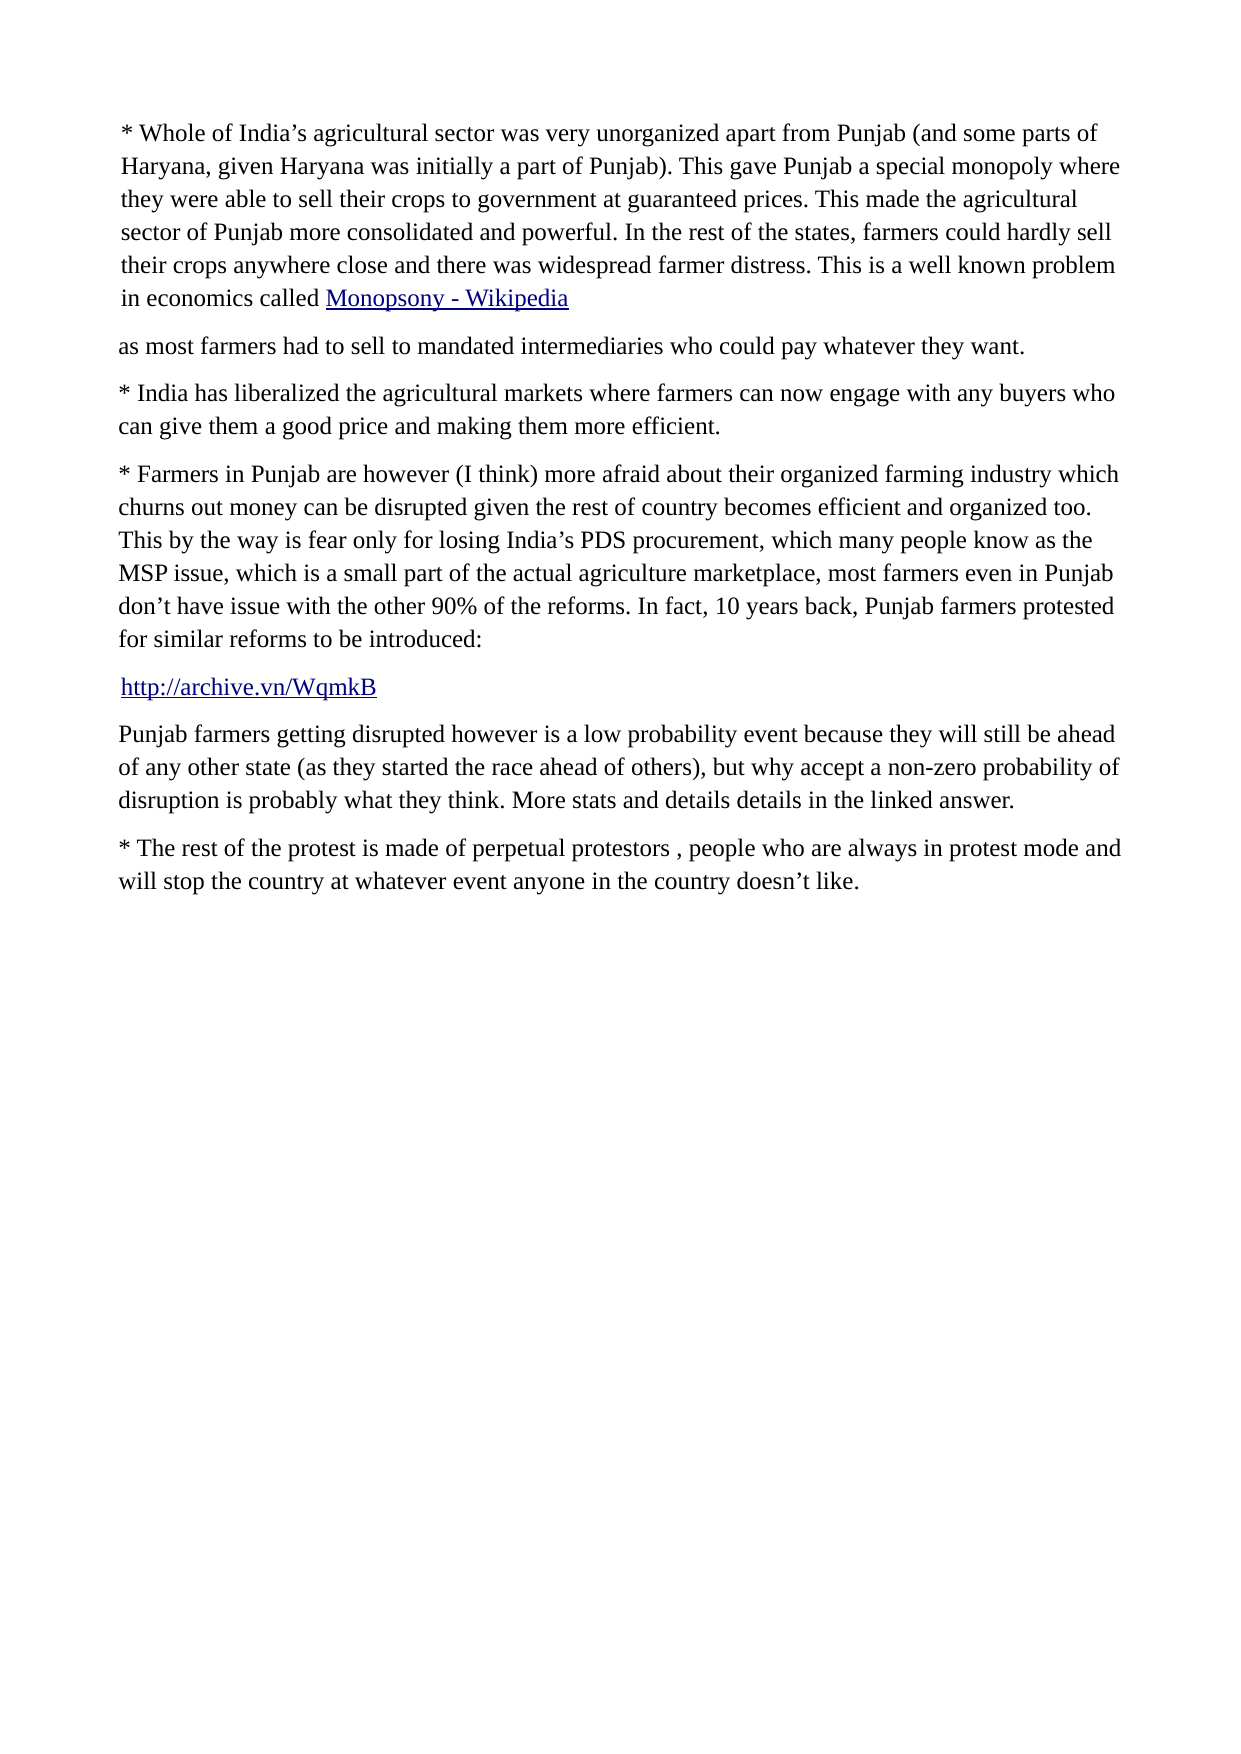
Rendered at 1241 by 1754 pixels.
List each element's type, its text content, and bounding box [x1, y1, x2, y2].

text * India has liberalized the agricultural markets where farmers can now engage with any buyers who can give them a good price and making them more efficient. [118, 378, 1122, 440]
text http://archive.vn/WqmkB [121, 672, 1122, 701]
text * The rest of the protest is made of perpetual protestors , people who are always in protest mode and will stop the country at whatever event anyone in the country doesn’t like. [118, 833, 1122, 895]
text Punjab farmers getting disrupted however is a low probability event because they will still be ahead of any other state (as they started the race ahead of others), but why accept a non-zero probability of disruption is probably what they think. More stats and details details in the linked answer. [118, 719, 1122, 814]
text as most farmers had to sell to mandated intermediaries who could pay whatever they want. [118, 331, 1122, 359]
text * Whole of India’s agricultural sector was very unorganized apart from Punjab (and some parts of Haryana, given Haryana was initially a part of Punjab). This gave Punjab a special monopoly where they were able to sell their crops to government at guaranteed prices. This made the agricultural sector of Punjab more consolidated and powerful. In the rest of the states, farmers could hardly sell their crops anywhere close and there was widespread farmer distress. This is a well known problem in economics called Monopsony - Wikipedia [121, 118, 1122, 312]
text * Farmers in Punjab are however (I think) more afraid about their organized farming industry which churns out money can be disrupted given the rest of country becomes efficient and organized too. This by the way is fear only for losing India’s PDS procurement, which many people know as the MSP issue, which is a small part of the actual agriculture marketplace, most farmers even in Punjab don’t have issue with the other 90% of the reforms. In fact, 10 years back, Punjab farmers protested for similar reforms to be introduced: [118, 459, 1122, 653]
